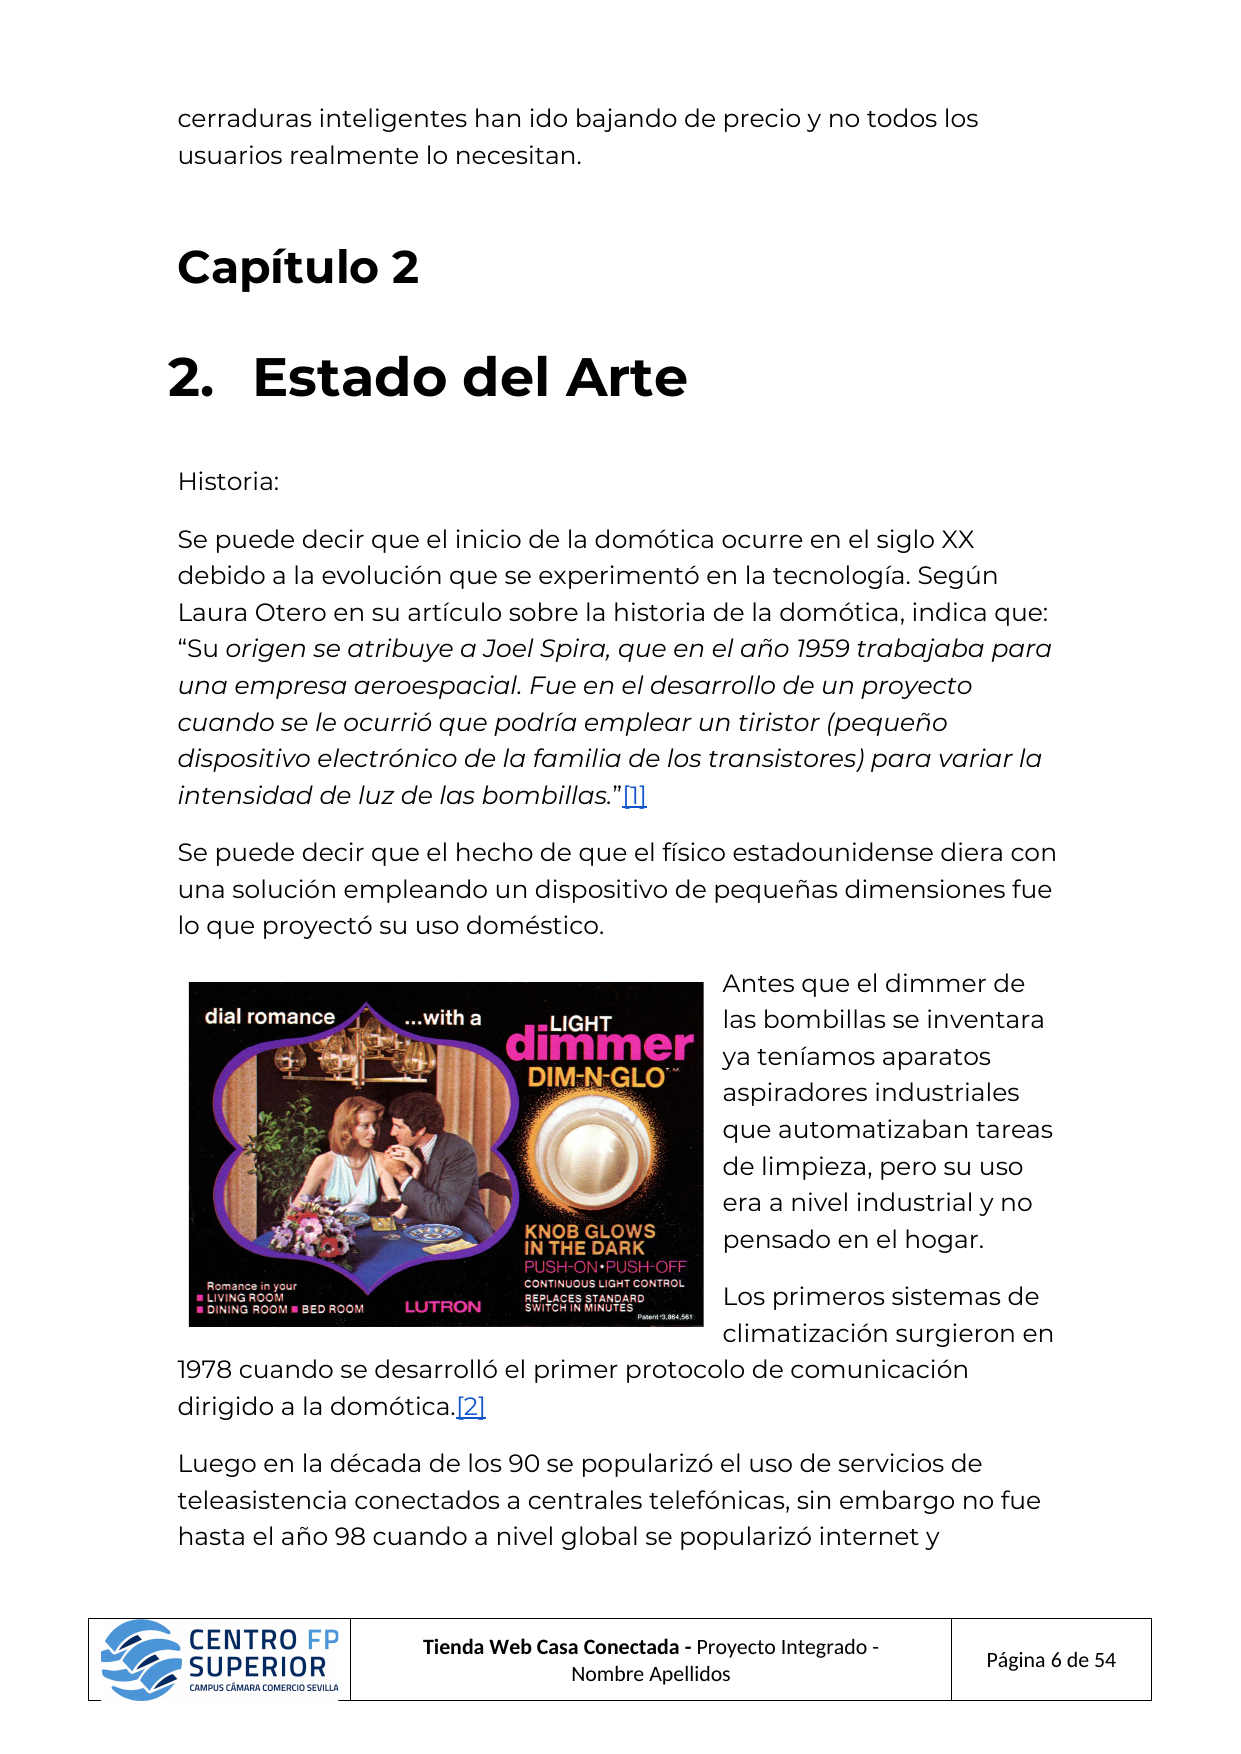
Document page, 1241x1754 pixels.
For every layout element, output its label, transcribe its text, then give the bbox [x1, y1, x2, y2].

picture [188, 982, 704, 1327]
subtitle Estado del Arte [215, 344, 1063, 410]
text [177, 1448, 1063, 1552]
picture [101, 1619, 339, 1701]
text Los primeros sistemas de climatización surgieron en 1978 cuando se desarrolló el primer protocolo de comunicación dirigido a la domótica.[2] [177, 1281, 1063, 1421]
text Se puede decir que el hecho de que el físico estadounidense diera con una solución empleando un dispositivo de pequeñas dimensiones fue lo que proyectó su uso doméstico. [177, 837, 1063, 941]
text Se puede decir que el inicio de la domótica ocurre en el siglo XX debido a la evolución que se experimentó en la tecnología. Según Laura Otero en su artículo sobre la historia de la domótica, indica que: “Su origen se atribuye a Joel Spira, que en el año 1959 trabajaba para una empresa aeroespacial. Fue en el desarrollo de un proyecto cuando se le ocurrió que podría emplear un tiristor (pequeño dispositivo electrónico de la familia de los transistores) para variar la intensidad de luz de las bombillas.”[1] [177, 524, 1063, 811]
text Capítulo 2 [177, 197, 1063, 295]
text Antes que el dimmer de las bombillas se inventara ya teníamos aparatos aspiradores industriales que automatizaban tareas de limpieza, pero su uso era a nivel industrial y no pensado en el hogar. [177, 968, 1063, 1254]
text Historia: [177, 467, 1063, 497]
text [177, 103, 1063, 171]
